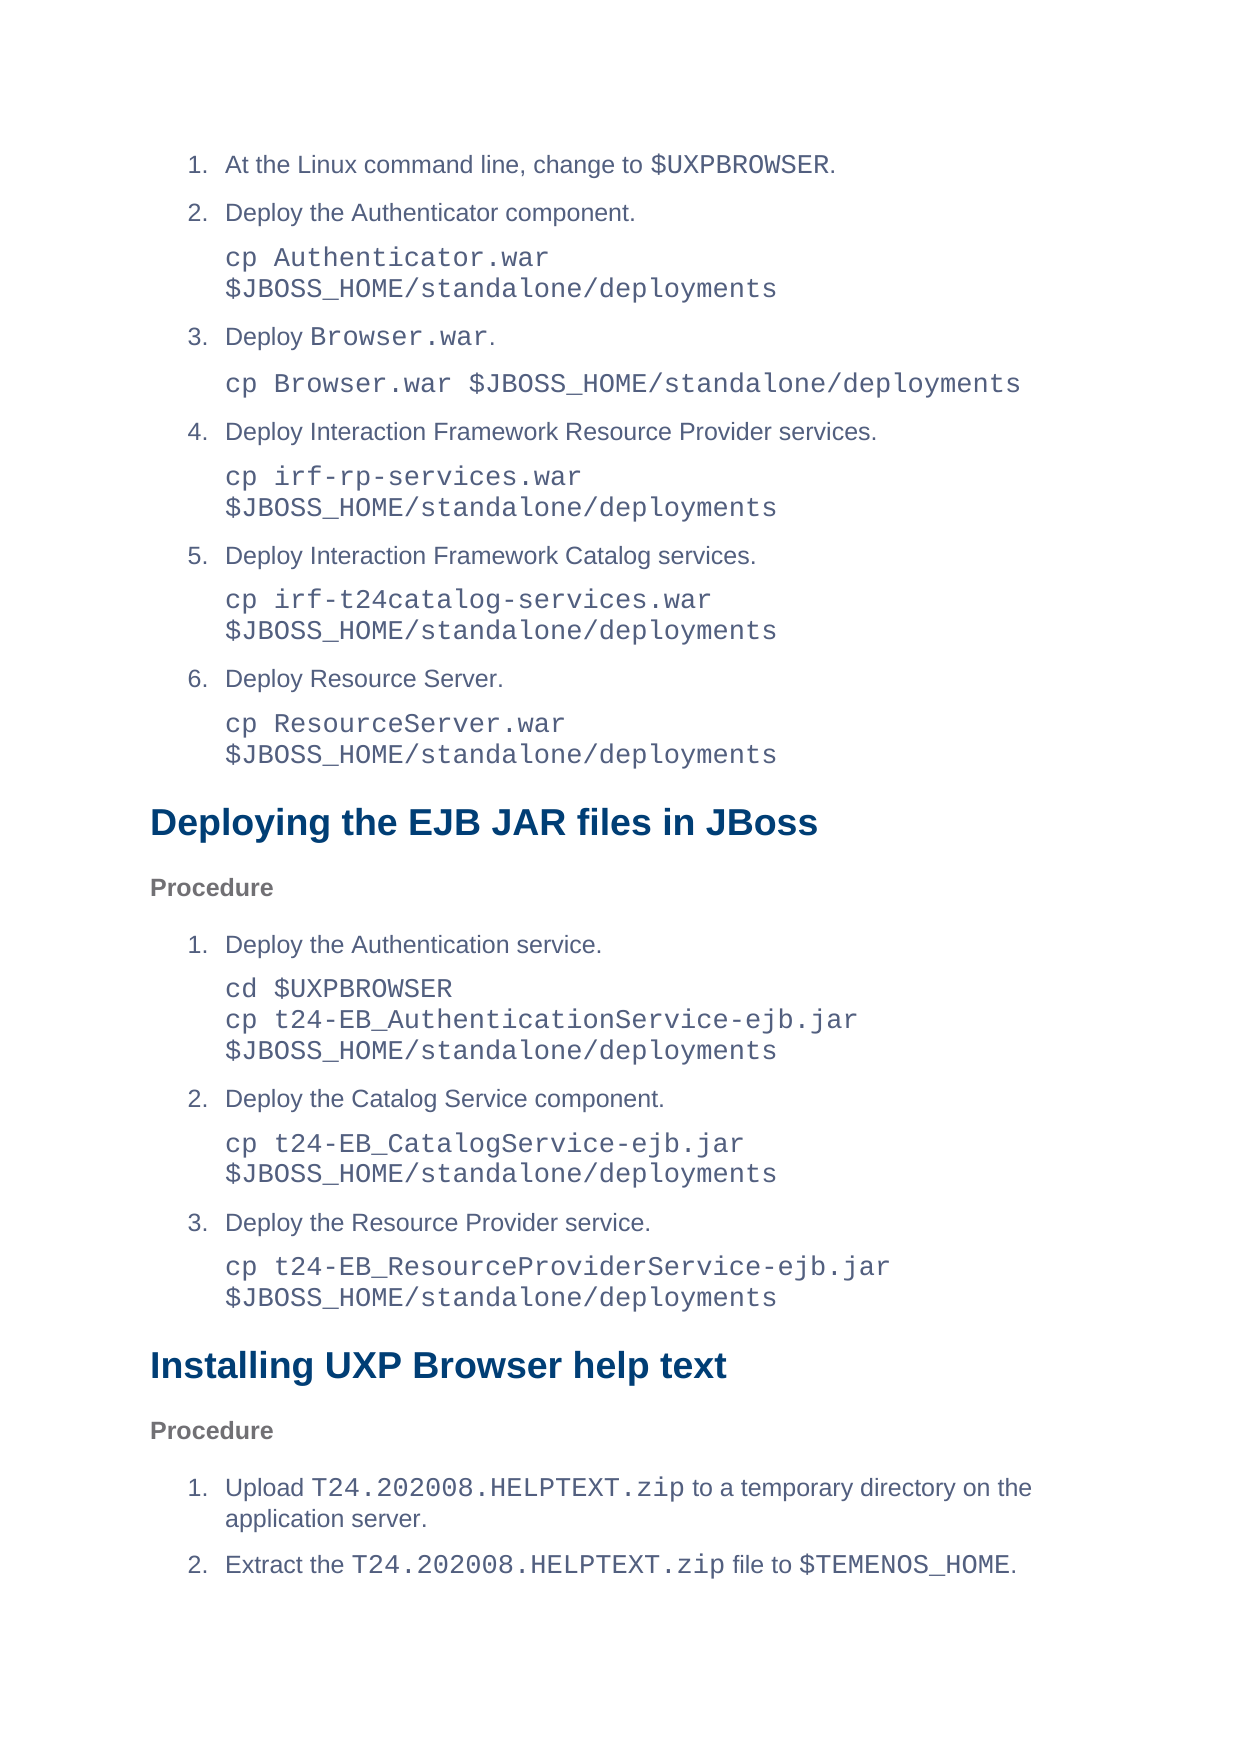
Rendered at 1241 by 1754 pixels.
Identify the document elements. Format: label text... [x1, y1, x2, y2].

text cp Authenticator.war $JBOSS_HOME/standalone/deployments [225, 244, 1090, 305]
text Procedure [150, 1416, 1090, 1444]
list Deploy Resource Server. [187, 664, 1090, 693]
list Deploy Browser.war. [187, 322, 1090, 353]
list Deploy Interaction Framework Catalog services. [187, 541, 1090, 570]
text Deploying the EJB JAR files in JBoss [150, 801, 1090, 844]
list At the Linux command line, change to $UXPBROWSER. [187, 150, 1090, 182]
text cp t24-EB_ResourceProviderService-ejb.jar $JBOSS_HOME/standalone/deployments [225, 1253, 1090, 1314]
list Upload T24.202008.HELPTEXT.zip to a temporary directory on the application server. [187, 1473, 1090, 1533]
text cp ResourceServer.war $JBOSS_HOME/standalone/deployments [225, 710, 1090, 771]
list Deploy the Catalog Service component. [187, 1084, 1090, 1113]
list Deploy the Authentication service. [187, 930, 1090, 958]
text cp Browser.war $JBOSS_HOME/standalone/deployments [225, 370, 1090, 401]
text cd $UXPBROWSER [225, 975, 1090, 1006]
text cp irf-t24catalog-services.war $JBOSS_HOME/standalone/deployments [225, 586, 1090, 648]
text Procedure [150, 873, 1090, 902]
text cp irf-rp-services.war $JBOSS_HOME/standalone/deployments [225, 463, 1090, 524]
list Deploy Interaction Framework Resource Provider services. [187, 417, 1090, 446]
list Deploy the Authenticator component. [187, 198, 1090, 227]
list Extract the T24.202008.HELPTEXT.zip file to $TEMENOS_HOME. [187, 1550, 1090, 1581]
text cp t24-EB_CatalogService-ejb.jar $JBOSS_HOME/standalone/deployments [225, 1129, 1090, 1191]
text Installing UXP Browser help text [150, 1343, 1090, 1387]
list Deploy the Resource Provider service. [187, 1207, 1090, 1236]
text cp t24-EB_AuthenticationService-ejb.jar $JBOSS_HOME/standalone/deployments [225, 1006, 1090, 1067]
